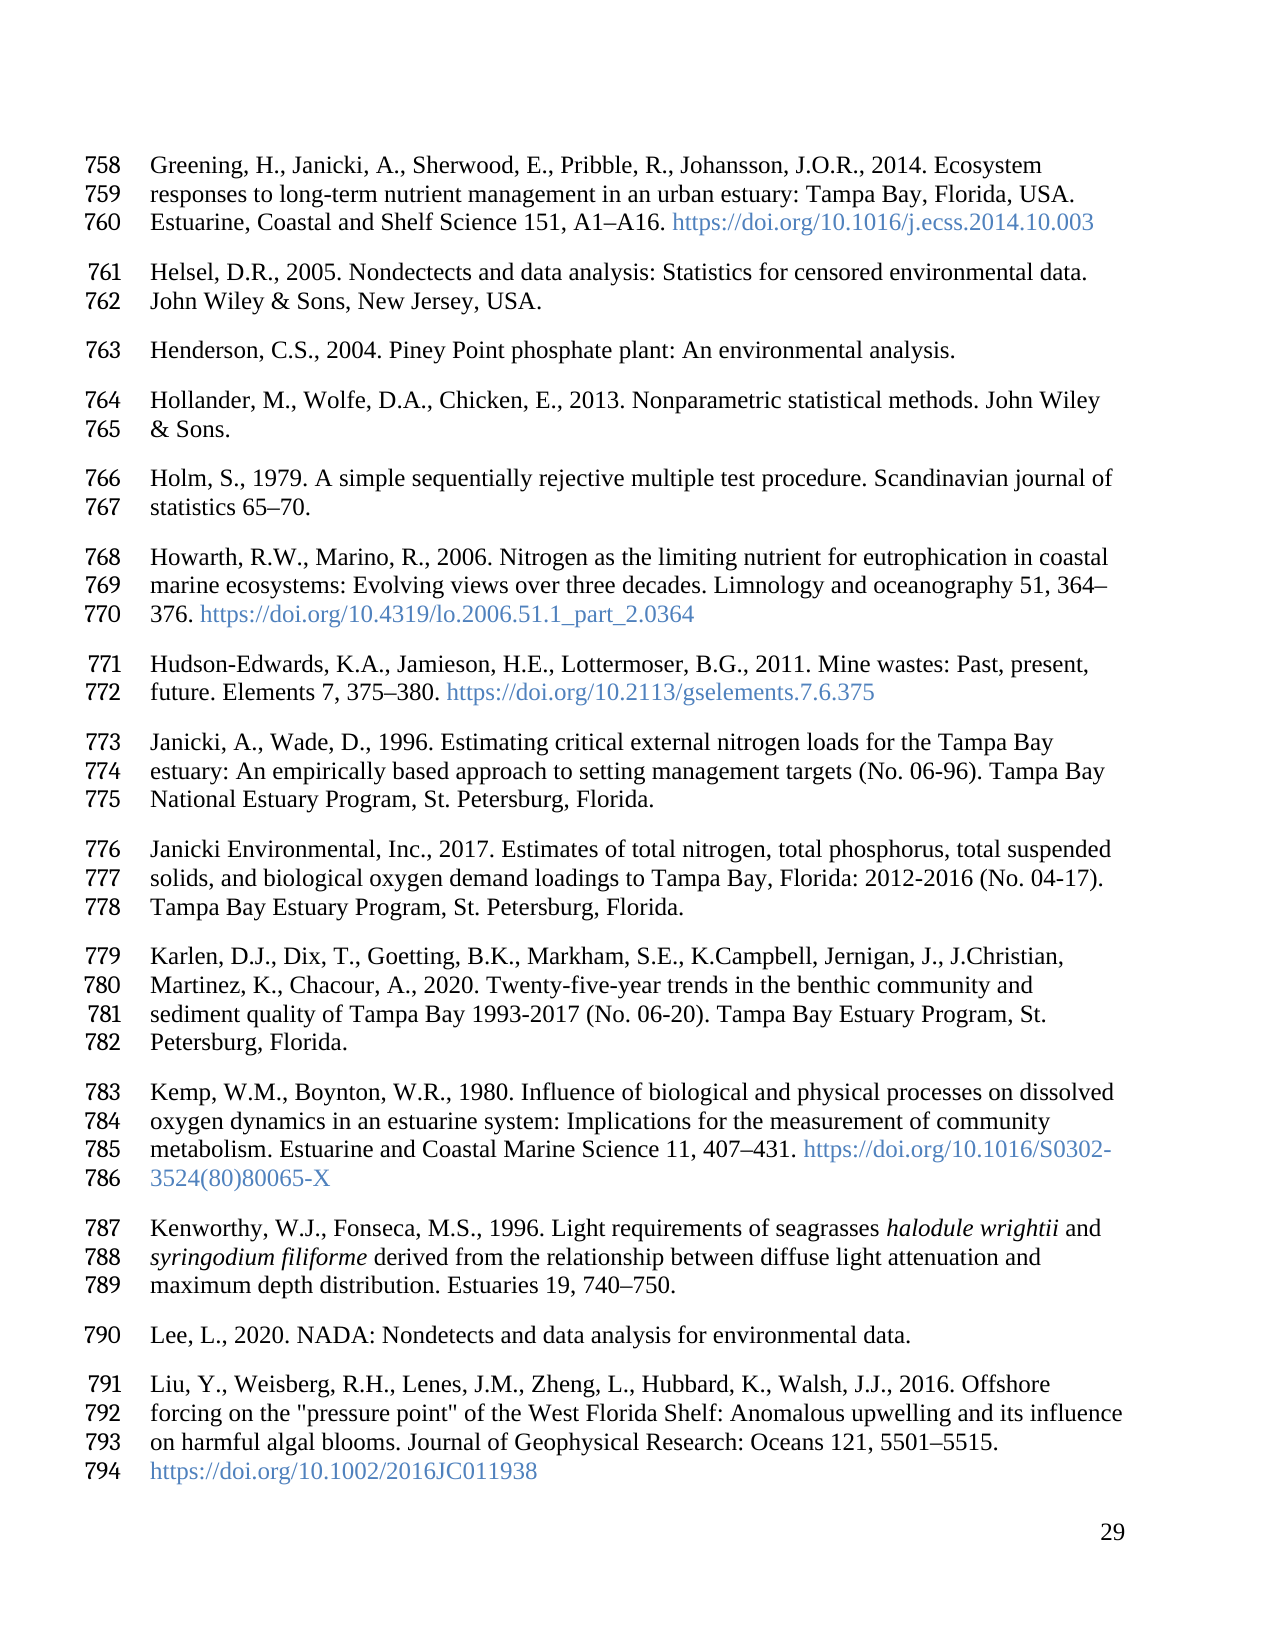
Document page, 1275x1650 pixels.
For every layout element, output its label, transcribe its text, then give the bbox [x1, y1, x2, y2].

text Hudson-Edwards, K.A., Jamieson, H.E., Lottermoser, B.G., 2011. Mine wastes: Past, present, future. Elements 7, 375–380. https://doi.org/10.2113/gselements.7.6.375 [150, 649, 1125, 706]
text Liu, Y., Weisberg, R.H., Lenes, J.M., Zheng, L., Hubbard, K., Walsh, J.J., 2016. Offshore forcing on the "pressure point" of the West Florida Shelf: Anomalous upwelling and its influence on harmful algal blooms. Journal of Geophysical Research: Oceans 121, 5501–5515. https://doi.org/10.1002/2016JC011938 [150, 1369, 1125, 1484]
text Janicki Environmental, Inc., 2017. Estimates of total nitrogen, total phosphorus, total suspended solids, and biological oxygen demand loadings to Tampa Bay, Florida: 2012-2016 (No. 04-17). Tampa Bay Estuary Program, St. Petersburg, Florida. [150, 834, 1125, 920]
text Karlen, D.J., Dix, T., Goetting, B.K., Markham, S.E., K.Campbell, Jernigan, J., J.Christian, Martinez, K., Chacour, A., 2020. Twenty-five-year trends in the benthic community and sediment quality of Tampa Bay 1993-2017 (No. 06-20). Tampa Bay Estuary Program, St. Petersburg, Florida. [150, 941, 1125, 1056]
text Lee, L., 2020. NADA: Nondetects and data analysis for environmental data. [150, 1320, 1125, 1349]
text Howarth, R.W., Marino, R., 2006. Nitrogen as the limiting nutrient for eutrophication in coastal marine ecosystems: Evolving views over three decades. Limnology and oceanography 51, 364–376. https://doi.org/10.4319/lo.2006.51.1_part_2.0364 [150, 542, 1125, 628]
text Kenworthy, W.J., Fonseca, M.S., 1996. Light requirements of seagrasses halodule wrightii and syringodium filiforme derived from the relationship between diffuse light attenuation and maximum depth distribution. Estuaries 19, 740–750. [150, 1213, 1125, 1299]
text Janicki, A., Wade, D., 1996. Estimating critical external nitrogen loads for the Tampa Bay estuary: An empirically based approach to setting management targets (No. 06-96). Tampa Bay National Estuary Program, St. Petersburg, Florida. [150, 727, 1125, 813]
text Kemp, W.M., Boynton, W.R., 1980. Influence of biological and physical processes on dissolved oxygen dynamics in an estuarine system: Implications for the measurement of community metabolism. Estuarine and Coastal Marine Science 11, 407–431. https://doi.org/10.1016/S0302-3524(80)80065-X [150, 1077, 1125, 1192]
text Henderson, C.S., 2004. Piney Point phosphate plant: An environmental analysis. [150, 335, 1125, 364]
text Holm, S., 1979. A simple sequentially rejective multiple test procedure. Scandinavian journal of statistics 65–70. [150, 463, 1125, 521]
text Helsel, D.R., 2005. Nondectects and data analysis: Statistics for censored environmental data. John Wiley & Sons, New Jersey, USA. [150, 257, 1125, 314]
text Hollander, M., Wolfe, D.A., Chicken, E., 2013. Nonparametric statistical methods. John Wiley & Sons. [150, 385, 1125, 442]
text Greening, H., Janicki, A., Sherwood, E., Pribble, R., Johansson, J.O.R., 2014. Ecosystem responses to long-term nutrient management in an urban estuary: Tampa Bay, Florida, USA. Estuarine, Coastal and Shelf Science 151, A1–A16. https://doi.org/10.1016/j.ecss.2014.10.003 [150, 150, 1125, 236]
